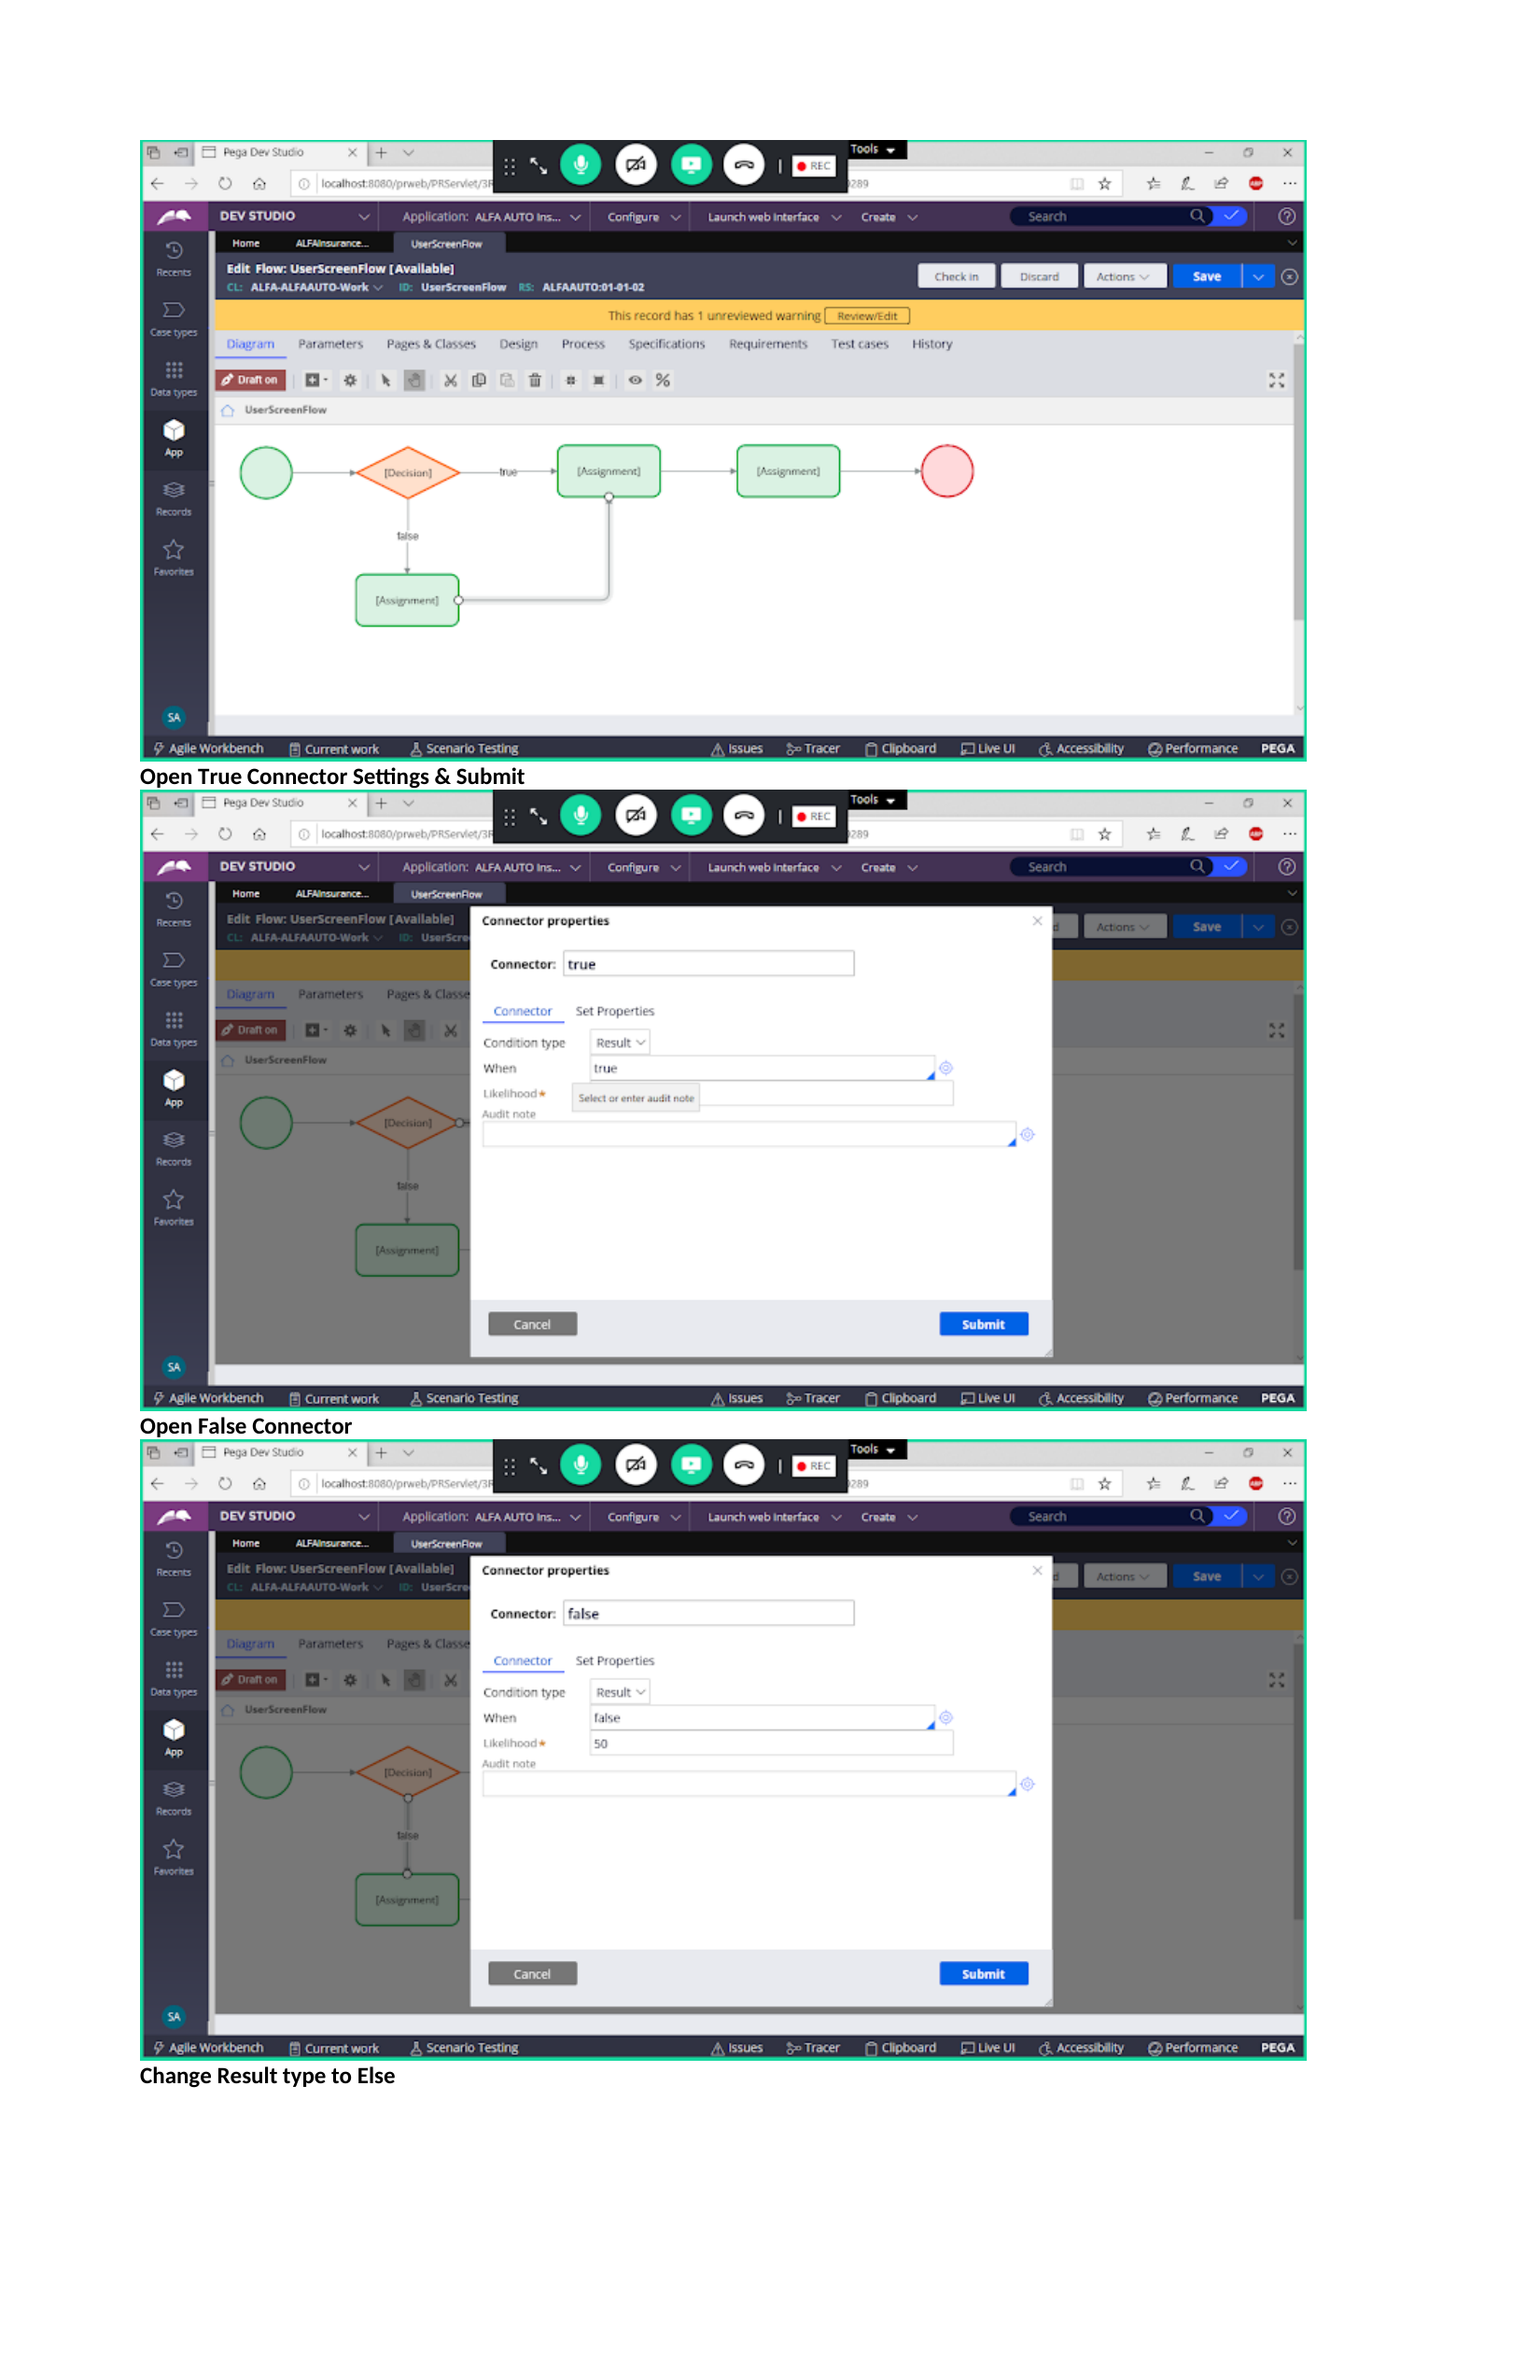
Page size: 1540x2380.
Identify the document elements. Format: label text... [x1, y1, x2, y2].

picture [140, 1439, 1307, 2061]
picture [140, 790, 1307, 1411]
picture [140, 140, 1307, 762]
text Open False Connector [140, 1411, 1400, 1439]
text Change Result type to Else [140, 2061, 1400, 2089]
text Open True Connector Settings & Submit [140, 762, 1400, 790]
